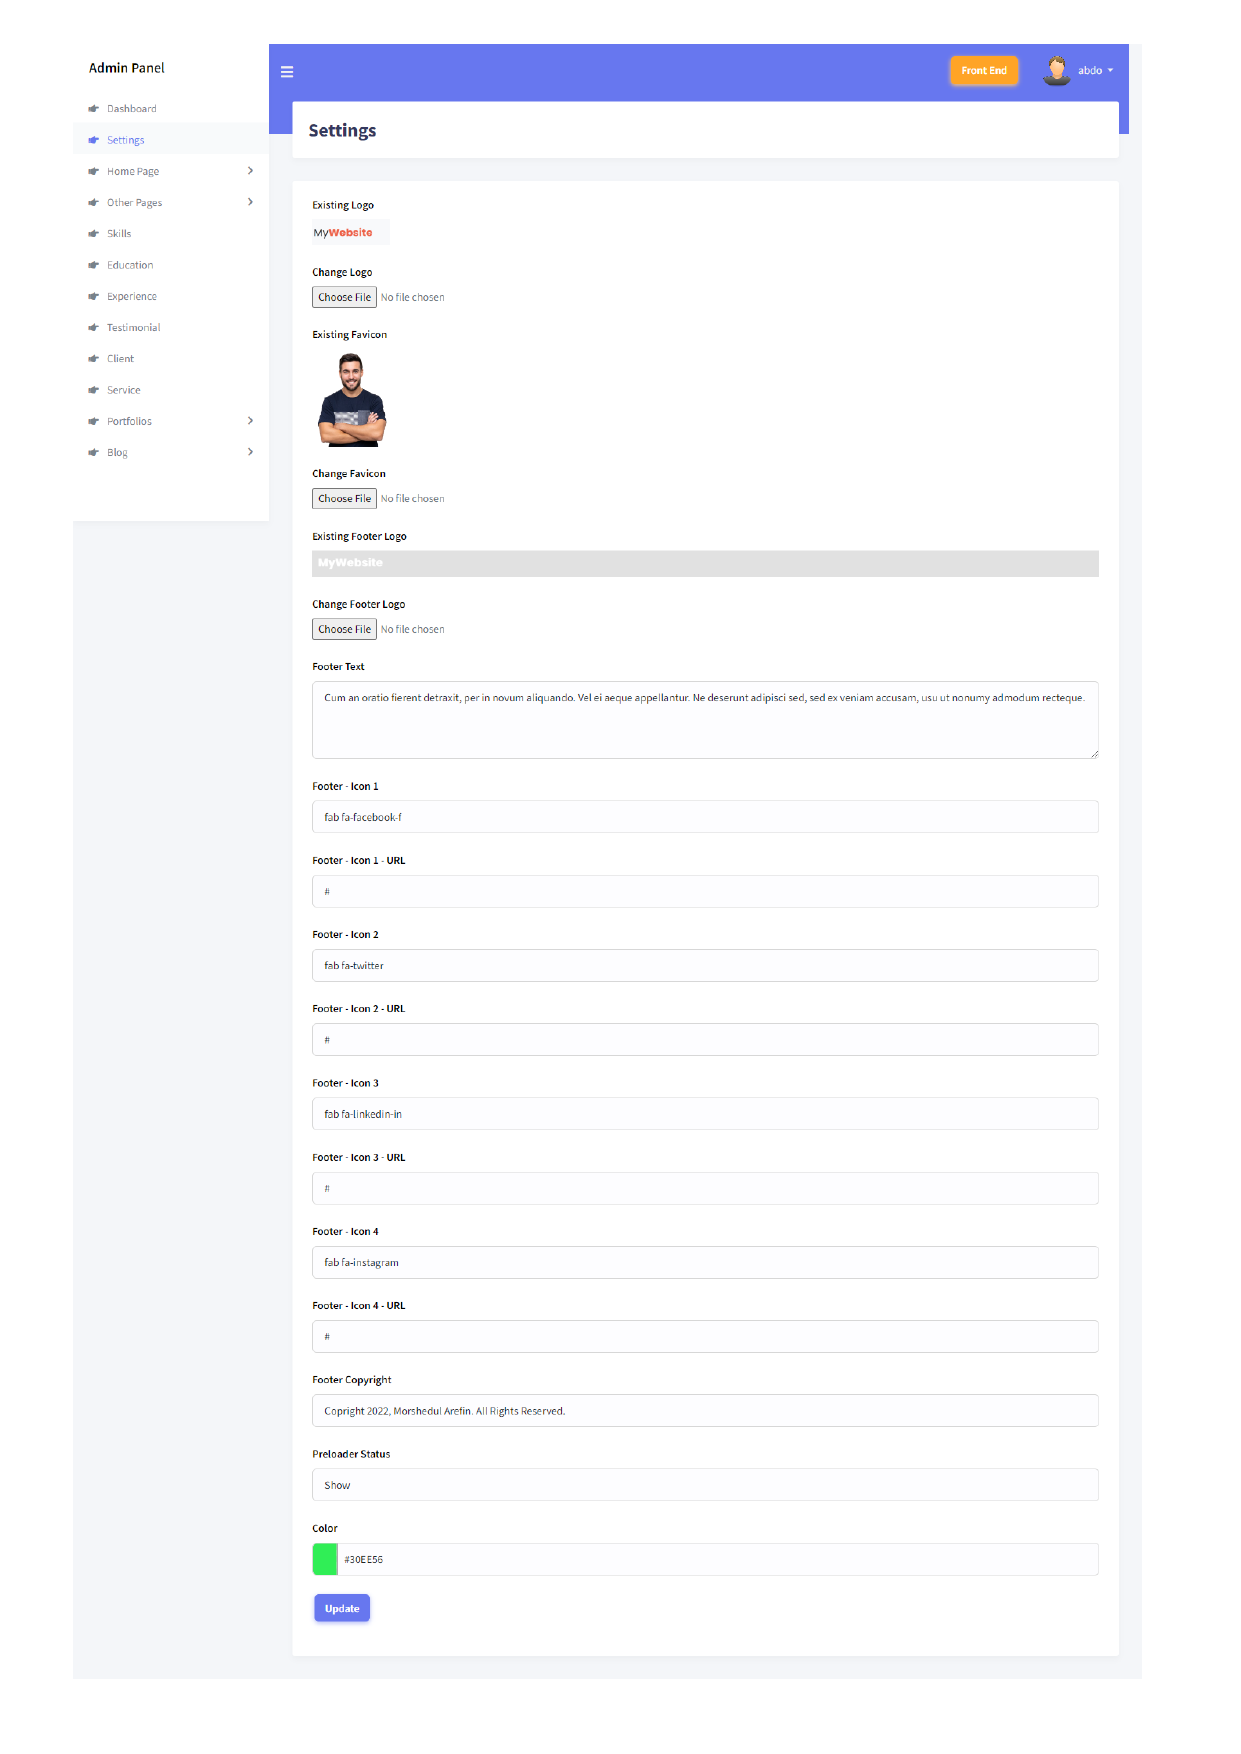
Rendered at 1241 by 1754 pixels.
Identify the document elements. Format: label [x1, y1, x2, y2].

picture [73, 44, 1142, 1679]
